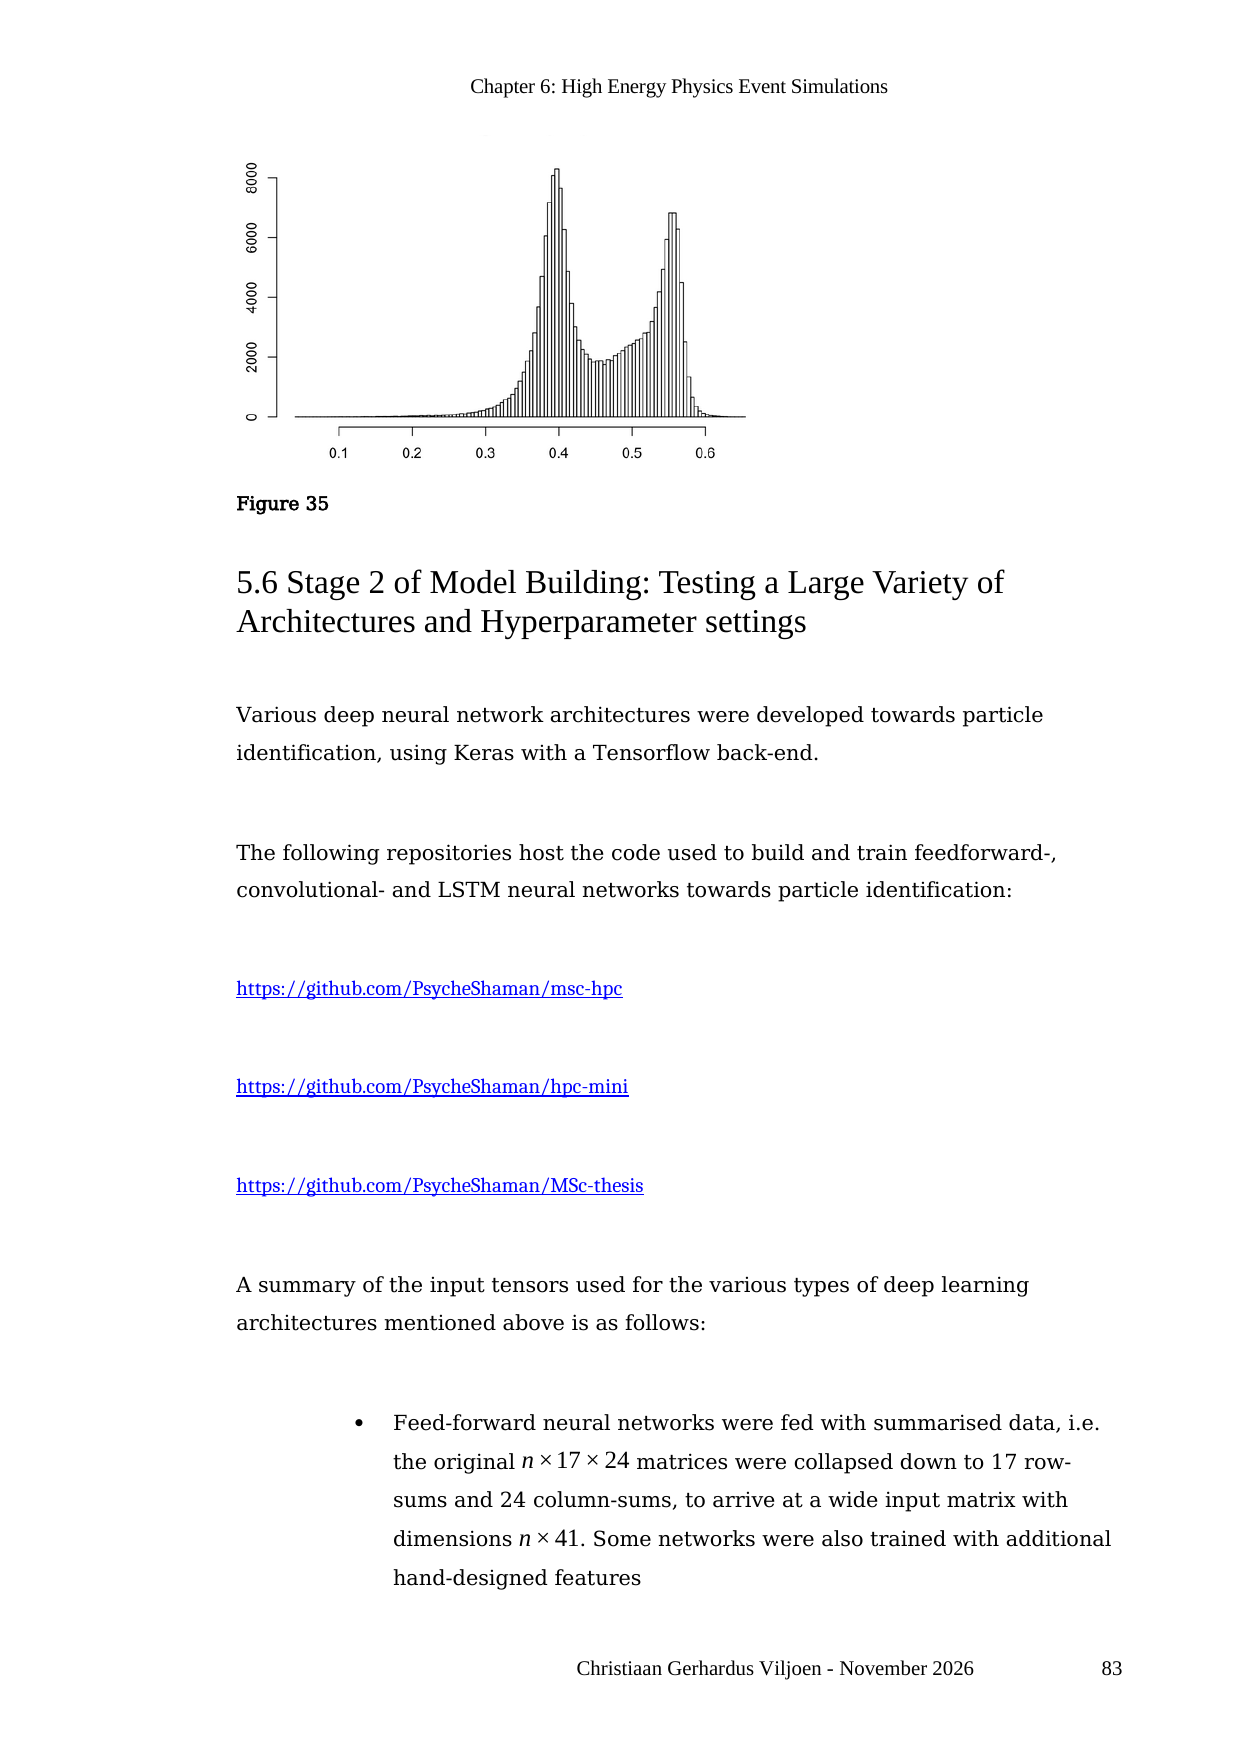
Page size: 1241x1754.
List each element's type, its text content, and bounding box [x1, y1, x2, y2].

text Various deep neural network architectures were developed towards particle identification, using Keras with a Tensorflow back-end. [236, 702, 1122, 764]
text https://github.com/PsycheShaman/hpc-mini [236, 1075, 1122, 1099]
subtitle Stage 2 of Model Building: Testing a Large Variety of Architectures and Hyperparameter settings [236, 563, 1122, 639]
text The following repositories host the code used to build and train feedforward-, convolutional- and LSTM neural networks towards particle identification: [236, 839, 1122, 902]
text https://github.com/PsycheShaman/msc-hpc [236, 977, 1122, 1001]
text A summary of the input tensors used for the various types of deep learning architectures mentioned above is as follows: [236, 1272, 1122, 1334]
picture [236, 135, 753, 467]
list Feed-forward neural networks were fed with summarised data, i.e. the original matrices were collapsed down to 17 row-sums and 24 column-sums, to arrive at a wide input matrix with dimensions . Some networks were also trained with additional hand-designed features [355, 1409, 1122, 1590]
text https://github.com/PsycheShaman/MSc-thesis [236, 1174, 1122, 1198]
